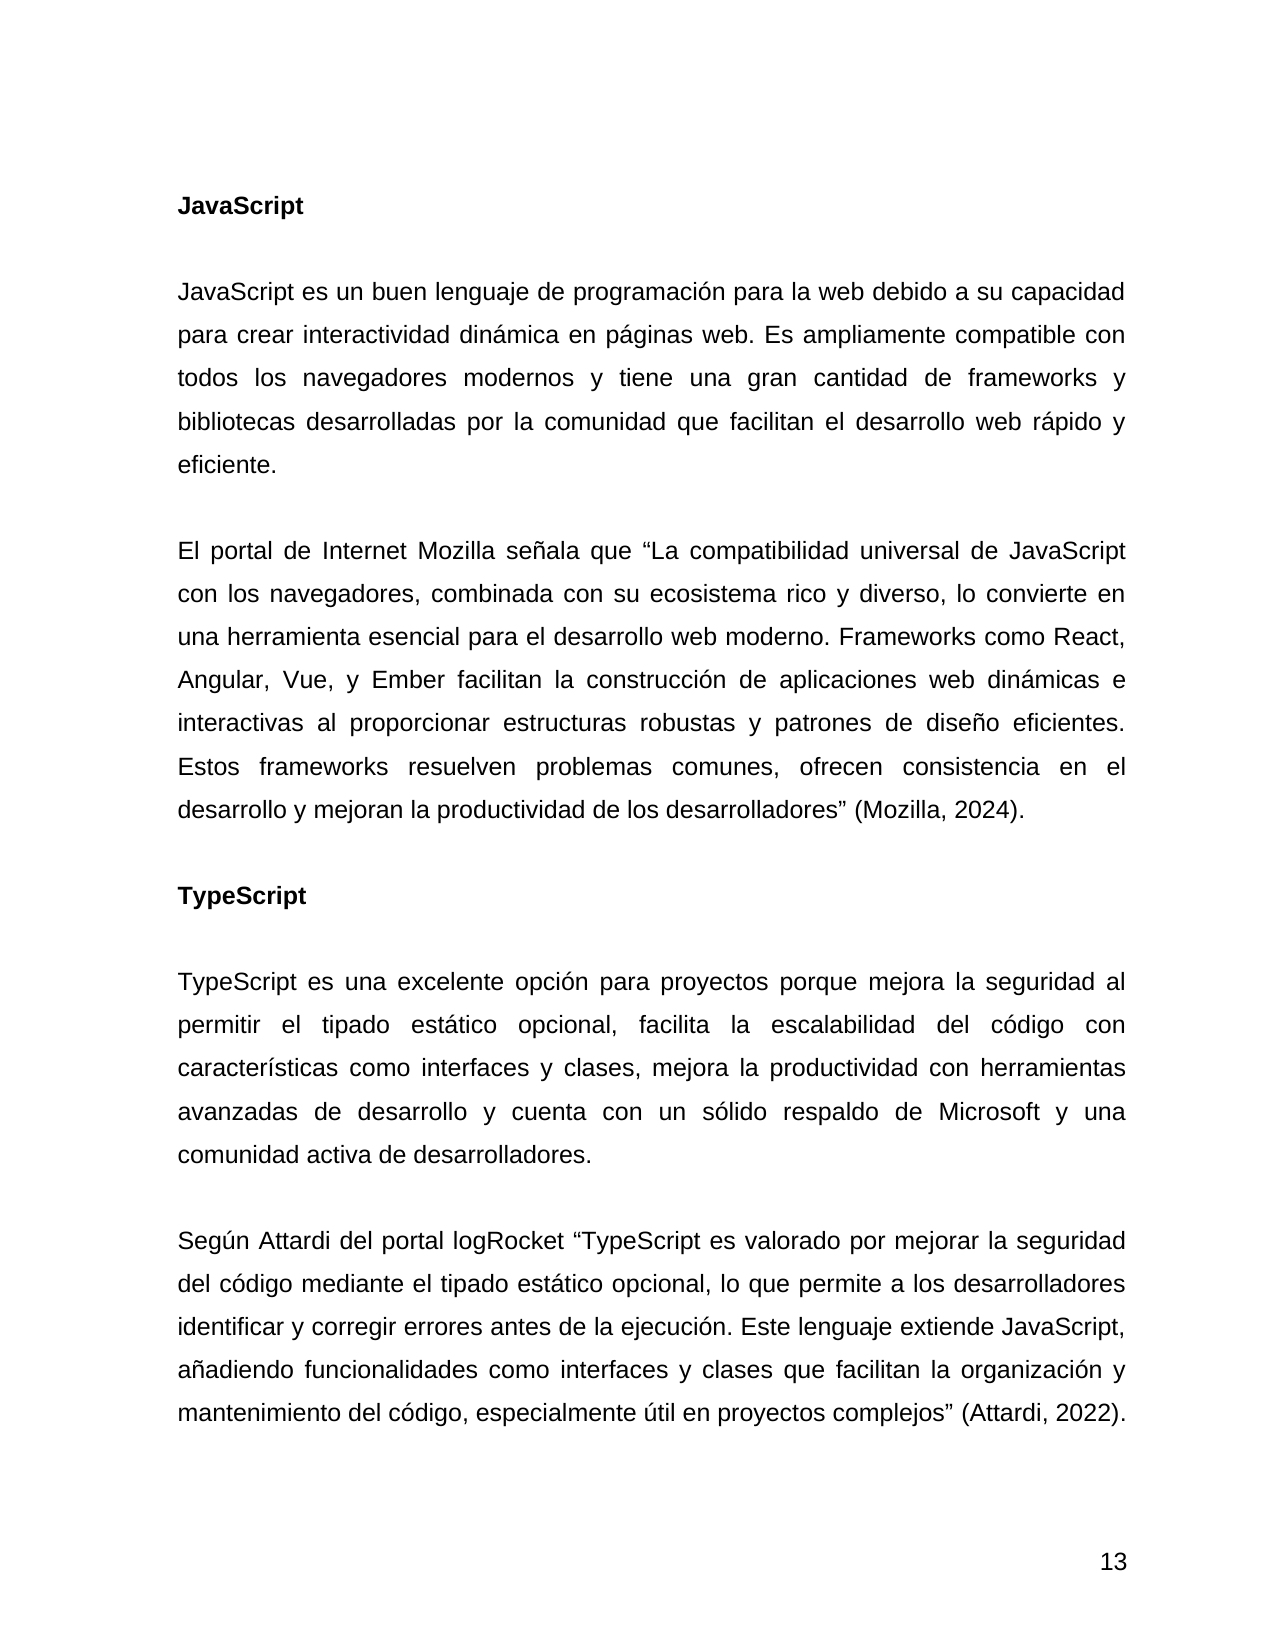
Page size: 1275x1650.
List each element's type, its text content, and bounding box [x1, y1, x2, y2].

text Según Attardi del portal logRocket “TypeScript es valorado por mejorar la seguridad del código mediante el tipado estático opcional, lo que permite a los desarrolladores identificar y corregir errores antes de la ejecución. Este lenguaje extiende JavaScript, añadiendo funcionalidades como interfaces y clases que facilitan la organización y mantenimiento del código, especialmente útil en proyectos complejos” . [177, 1226, 1127, 1427]
text JavaScript [177, 191, 1127, 219]
text El portal de Internet Mozilla señala que “La compatibilidad universal de JavaScript con los navegadores, combinada con su ecosistema rico y diverso, lo convierte en una herramienta esencial para el desarrollo web moderno. Frameworks como React, Angular, Vue, y Ember facilitan la construcción de aplicaciones web dinámicas e interactivas al proporcionar estructuras robustas y patrones de diseño eficientes. Estos frameworks resuelven problemas comunes, ofrecen consistencia en el desarrollo y mejoran la productividad de los desarrolladores” . [177, 536, 1127, 823]
text TypeScript es una excelente opción para proyectos porque mejora la seguridad al permitir el tipado estático opcional, facilita la escalabilidad del código con características como interfaces y clases, mejora la productividad con herramientas avanzadas de desarrollo y cuenta con un sólido respaldo de Microsoft y una comunidad activa de desarrolladores. [177, 967, 1127, 1168]
text JavaScript es un buen lenguaje de programación para la web debido a su capacidad para crear interactividad dinámica en páginas web. Es ampliamente compatible con todos los navegadores modernos y tiene una gran cantidad de frameworks y bibliotecas desarrolladas por la comunidad que facilitan el desarrollo web rápido y eficiente. [177, 277, 1127, 478]
text TypeScript [177, 881, 1127, 909]
